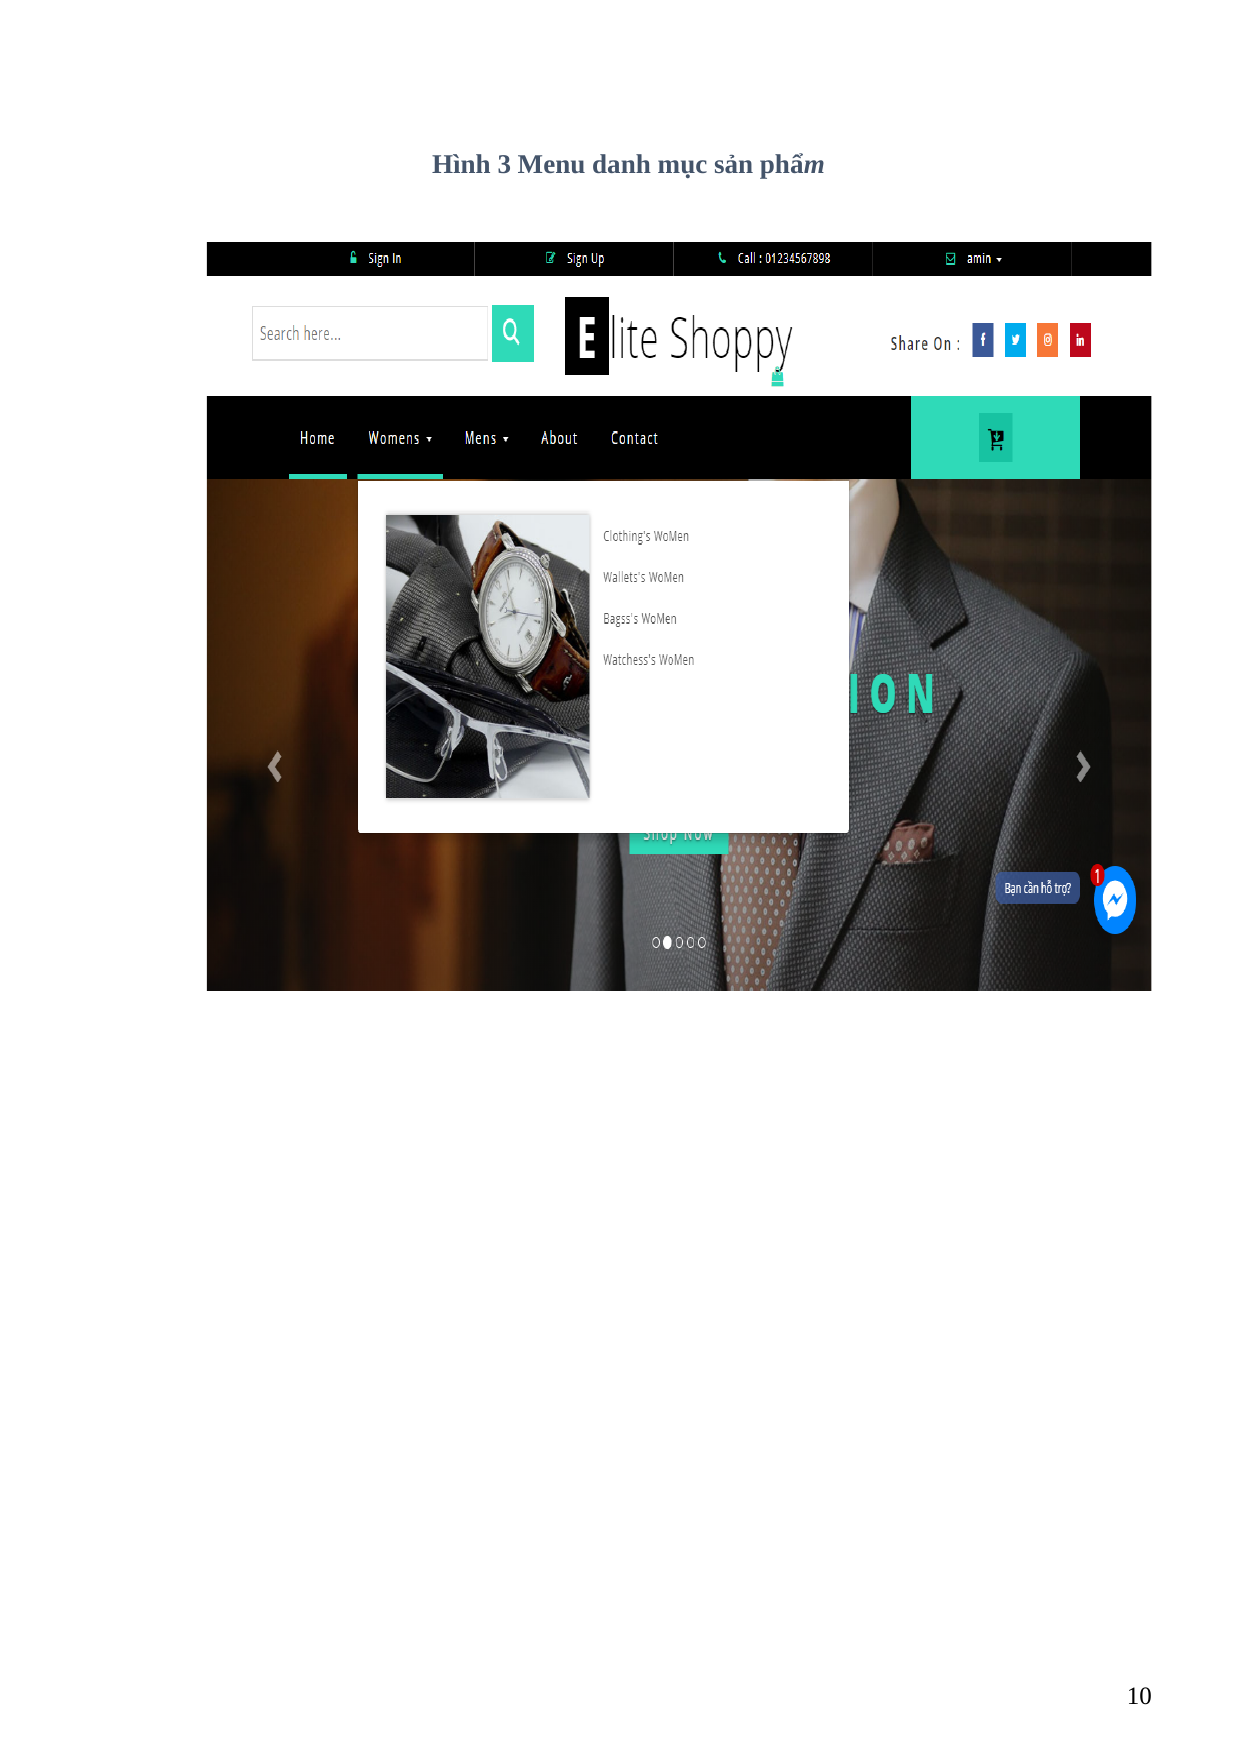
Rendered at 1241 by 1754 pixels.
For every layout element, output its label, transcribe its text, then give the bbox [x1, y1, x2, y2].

picture [206, 242, 1152, 991]
